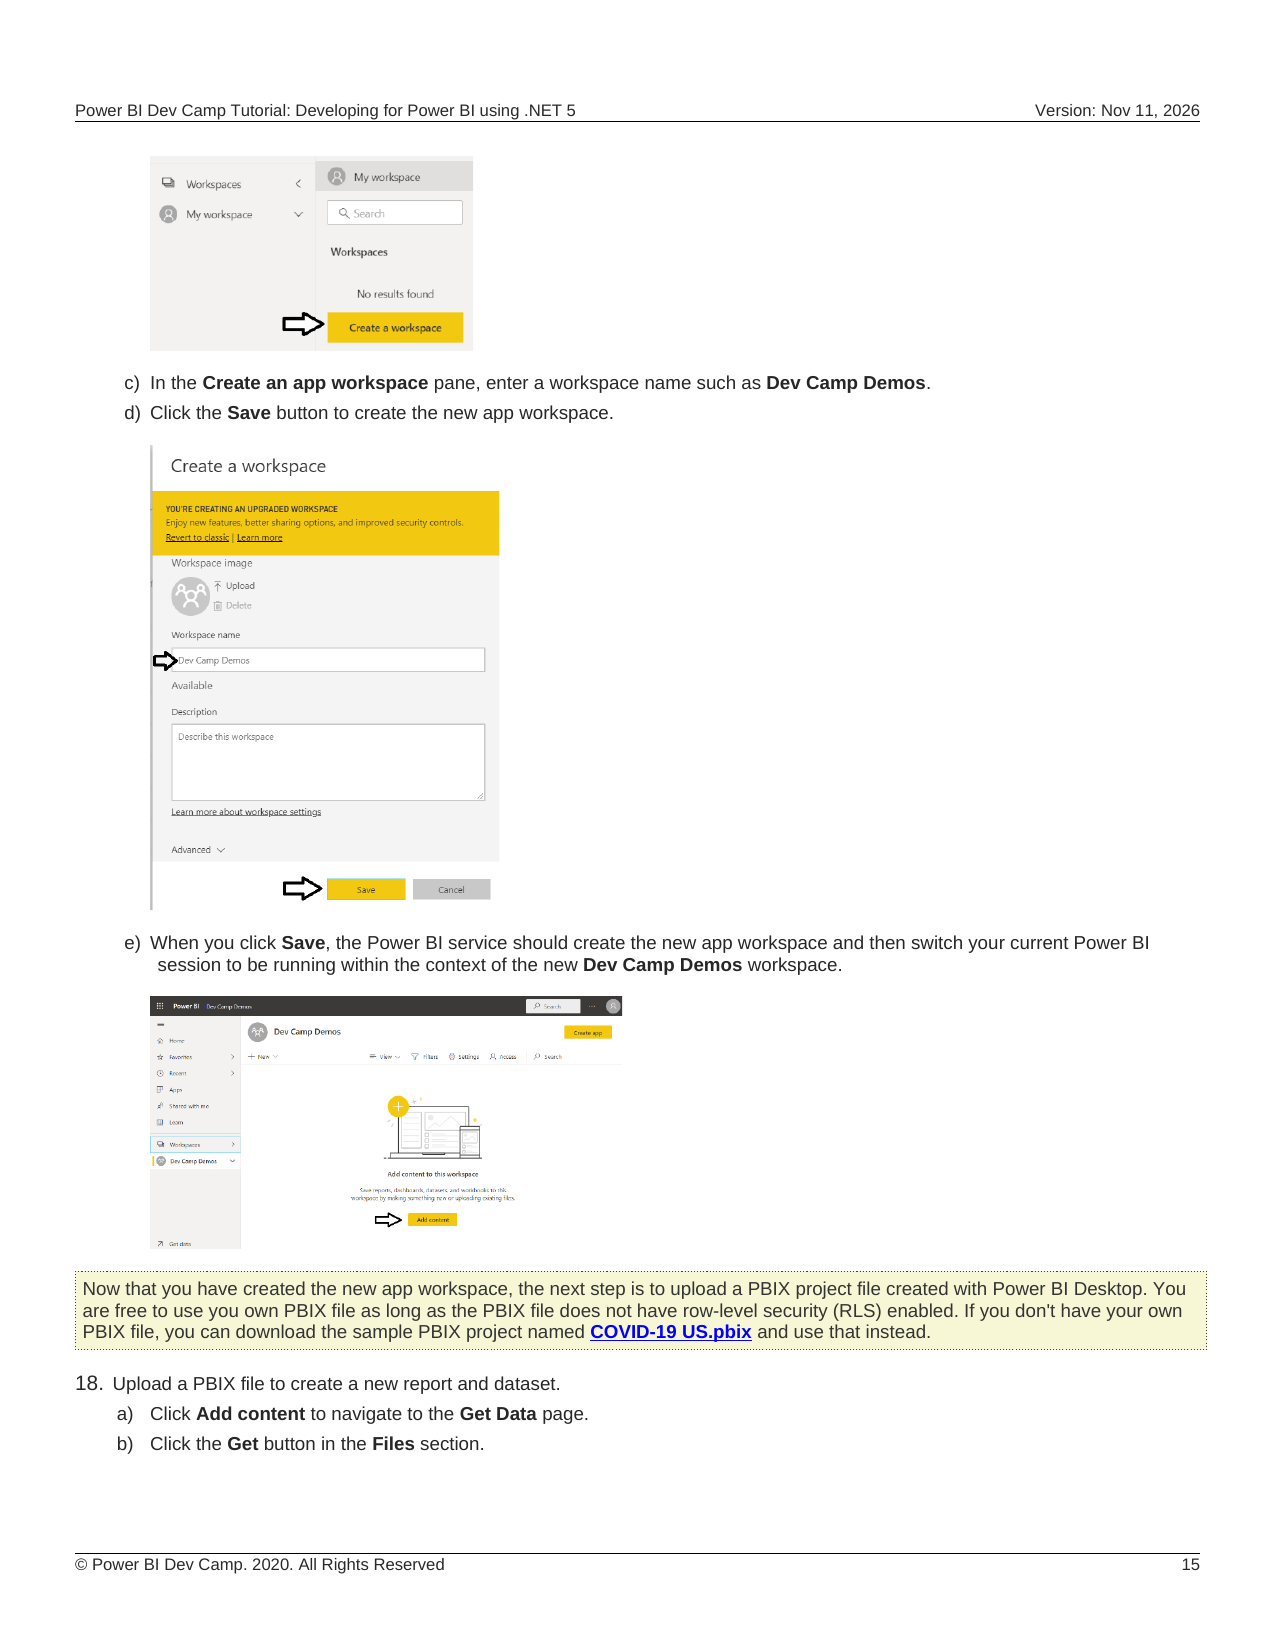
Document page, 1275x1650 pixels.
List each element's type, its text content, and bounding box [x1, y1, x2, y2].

text Click Add content to navigate to the Get Data page. [117, 1403, 1200, 1424]
picture [150, 156, 474, 351]
list In the Create an app workspace pane, enter a workspace name such as Dev Camp Demos. [124, 372, 1200, 393]
list Click the Save button to create the new app workspace. [124, 402, 1200, 423]
text Click the Get button in the Files section. [117, 1433, 1200, 1454]
text Upload a PBIX file to create a new report and dataset. [75, 1371, 1200, 1394]
list When you click Save, the Power BI service should create the new app workspace and then switch your current Power BI session to be running within the context of the new Dev Camp Demos workspace. [124, 932, 1200, 975]
picture [150, 445, 500, 910]
picture [150, 996, 623, 1249]
text Now that you have created the new app workspace, the next step is to upload a PBIX project file created with Power BI Desktop. You are free to use you own PBIX file as long as the PBIX file does not have row-level security (RLS) enabled. If you don't have your own PBIX file, you can download the sample PBIX project named COVID-19 US.pbix and use that instead. [75, 1271, 1207, 1350]
